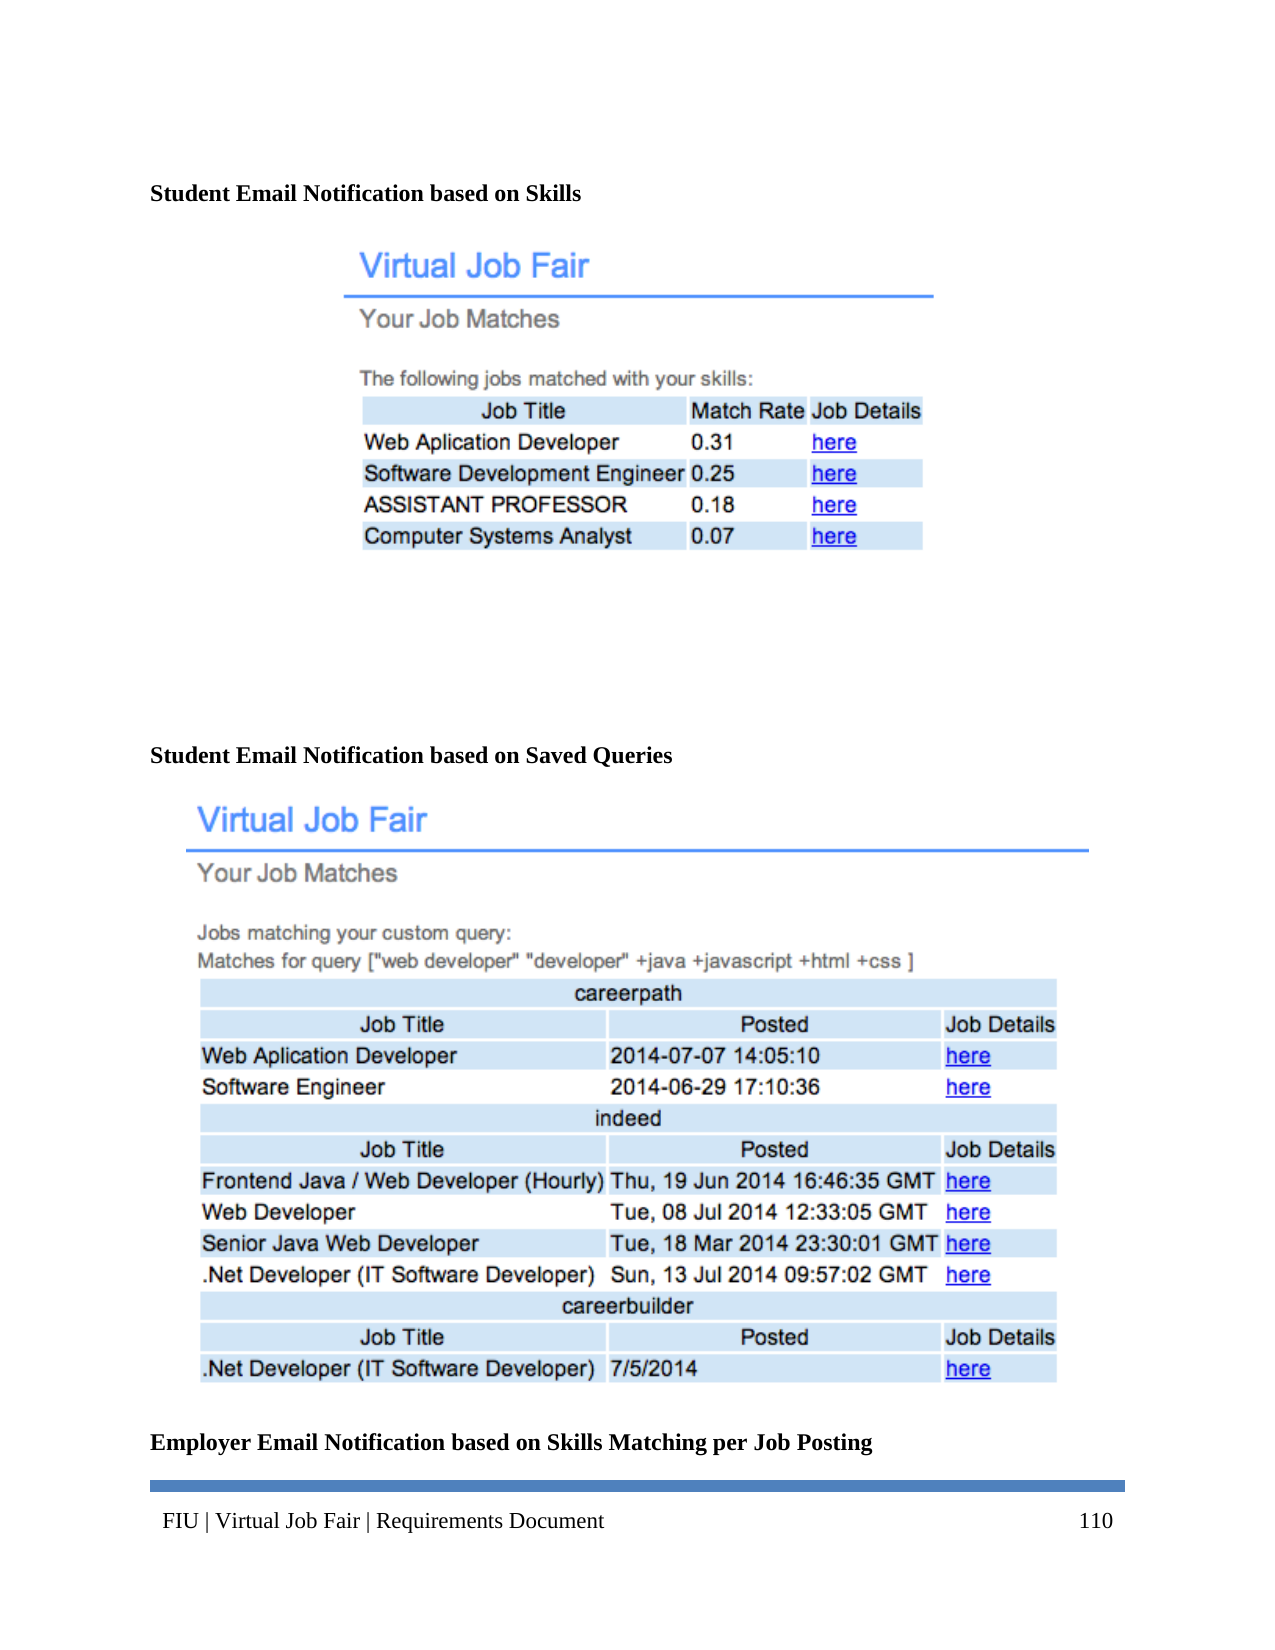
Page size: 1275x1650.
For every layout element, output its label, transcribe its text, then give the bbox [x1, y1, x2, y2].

text Employer Email Notification based on Skills Matching per Job Posting [150, 1428, 1125, 1455]
text Student Email Notification based on Saved Queries [150, 741, 1125, 768]
text Student Email Notification based on Skills [150, 179, 1125, 206]
picture [341, 231, 934, 558]
picture [186, 793, 1089, 1403]
